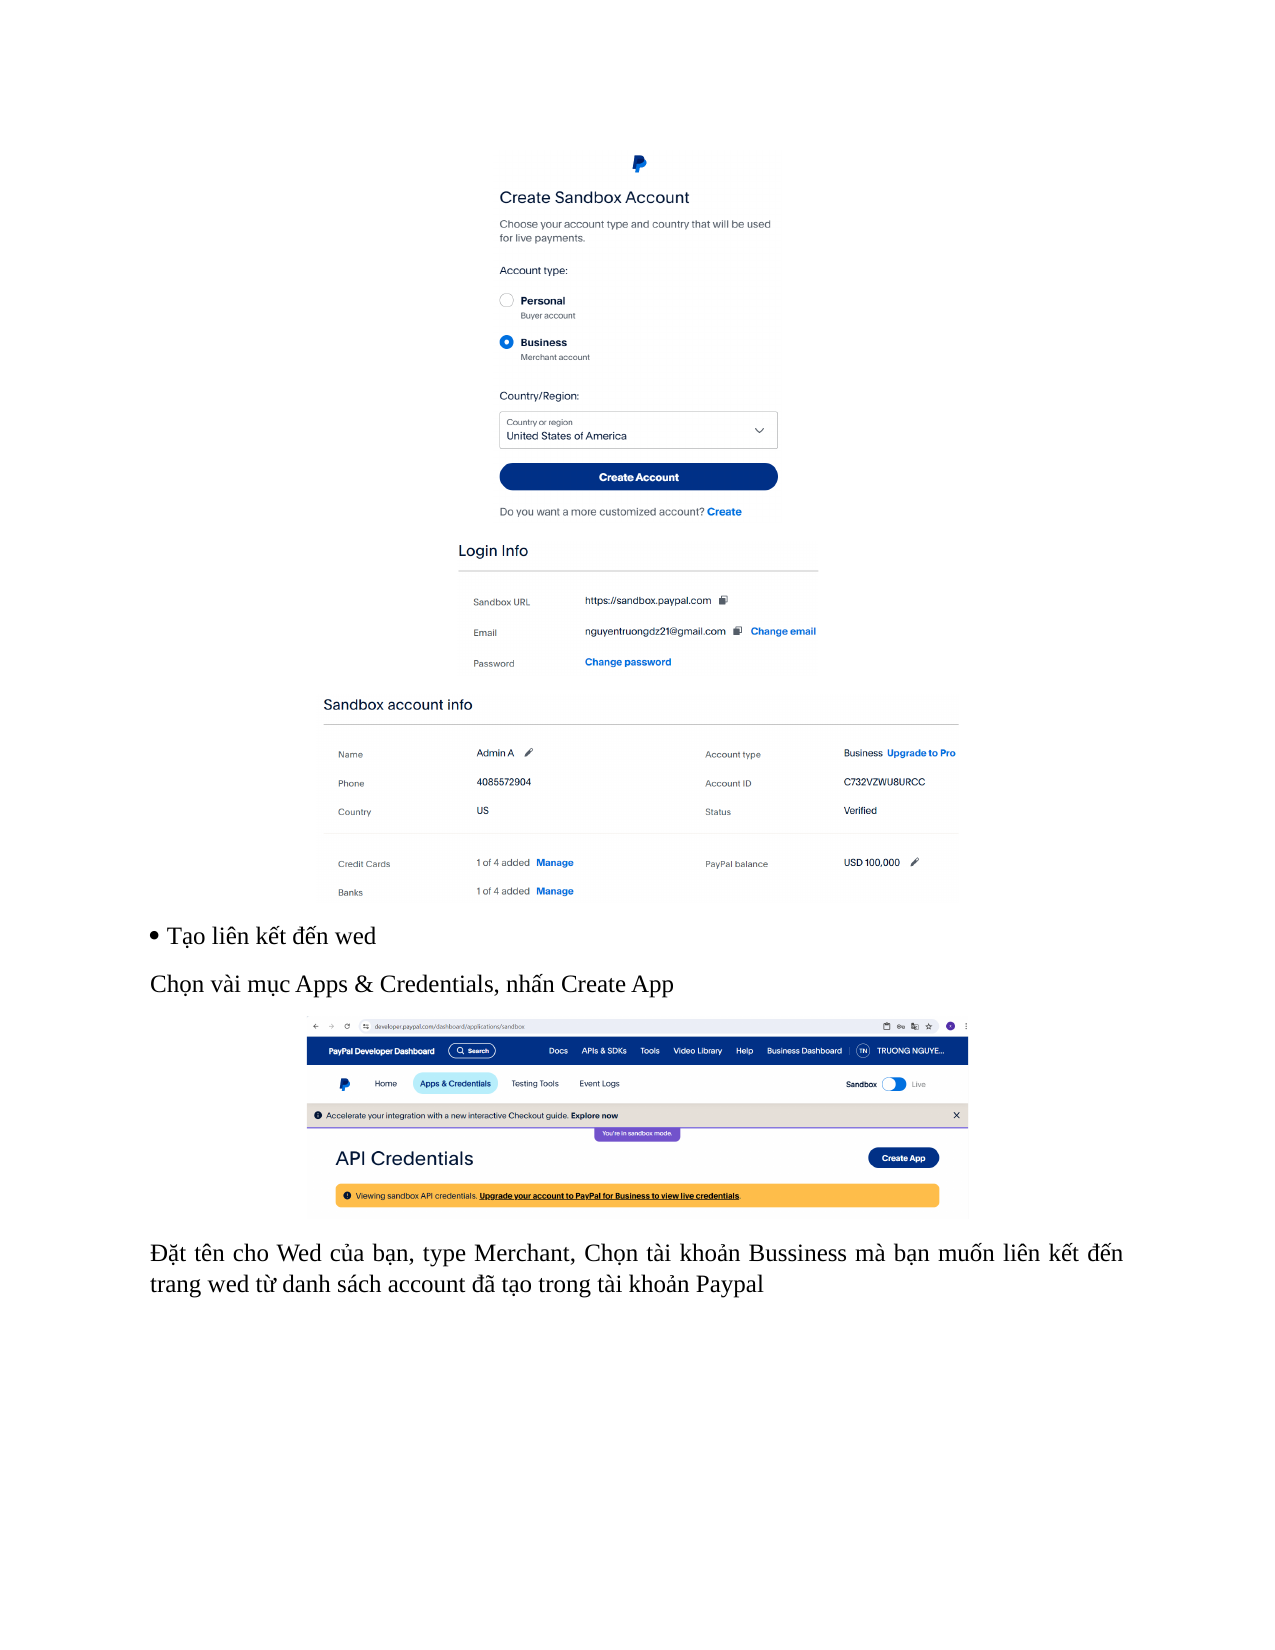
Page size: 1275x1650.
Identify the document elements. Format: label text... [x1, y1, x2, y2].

text Chọn vài mục Apps & Credentials, nhấn Create App [150, 969, 1125, 998]
text Đặt tên cho Wed của bạn, type Merchant, Chọn tài khoản Bussiness mà bạn muốn liên kết đến trang wed từ danh sách account đã tạo trong tài khoản Paypal [150, 1238, 1125, 1298]
picture [456, 541, 819, 676]
text Tạo liên kết đến wed [150, 921, 1125, 950]
picture [493, 150, 782, 523]
picture [306, 1016, 969, 1219]
picture [316, 694, 959, 903]
